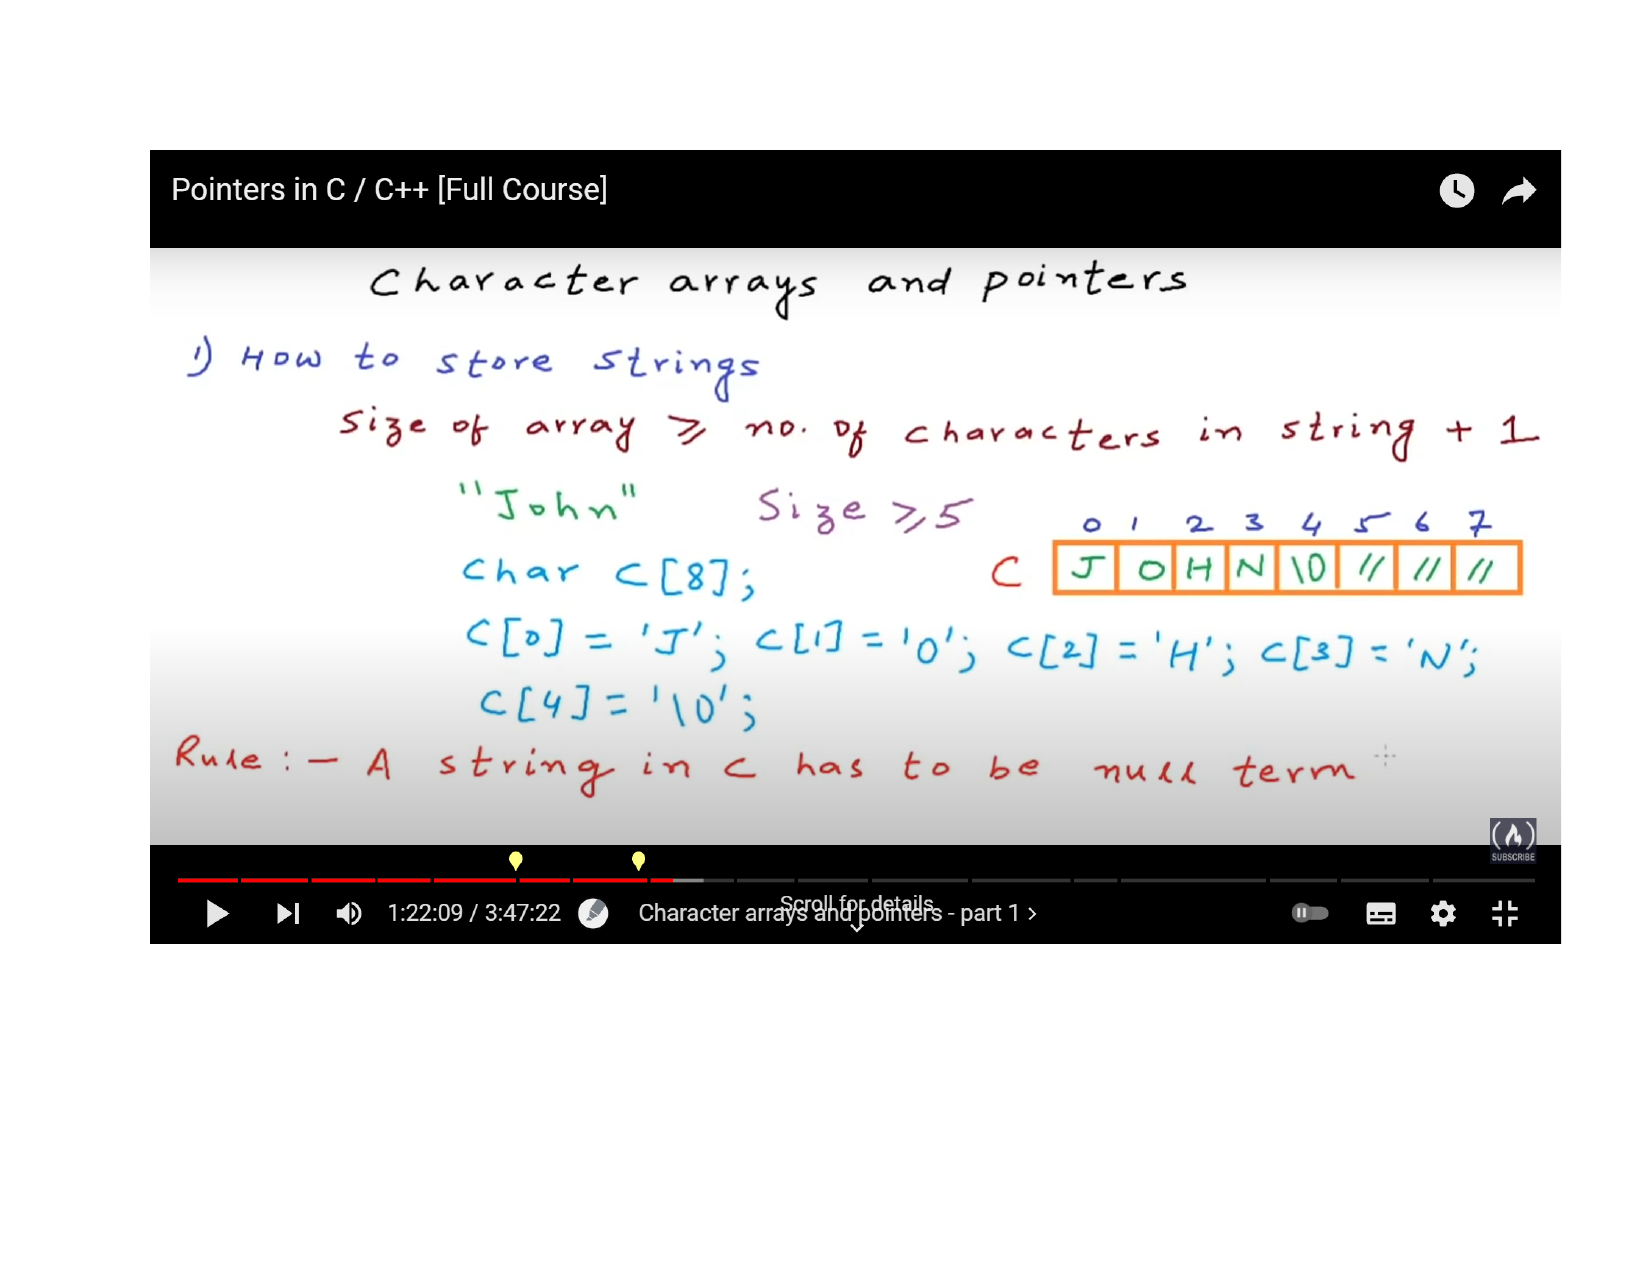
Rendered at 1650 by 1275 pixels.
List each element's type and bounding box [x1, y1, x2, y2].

picture [150, 150, 1562, 944]
